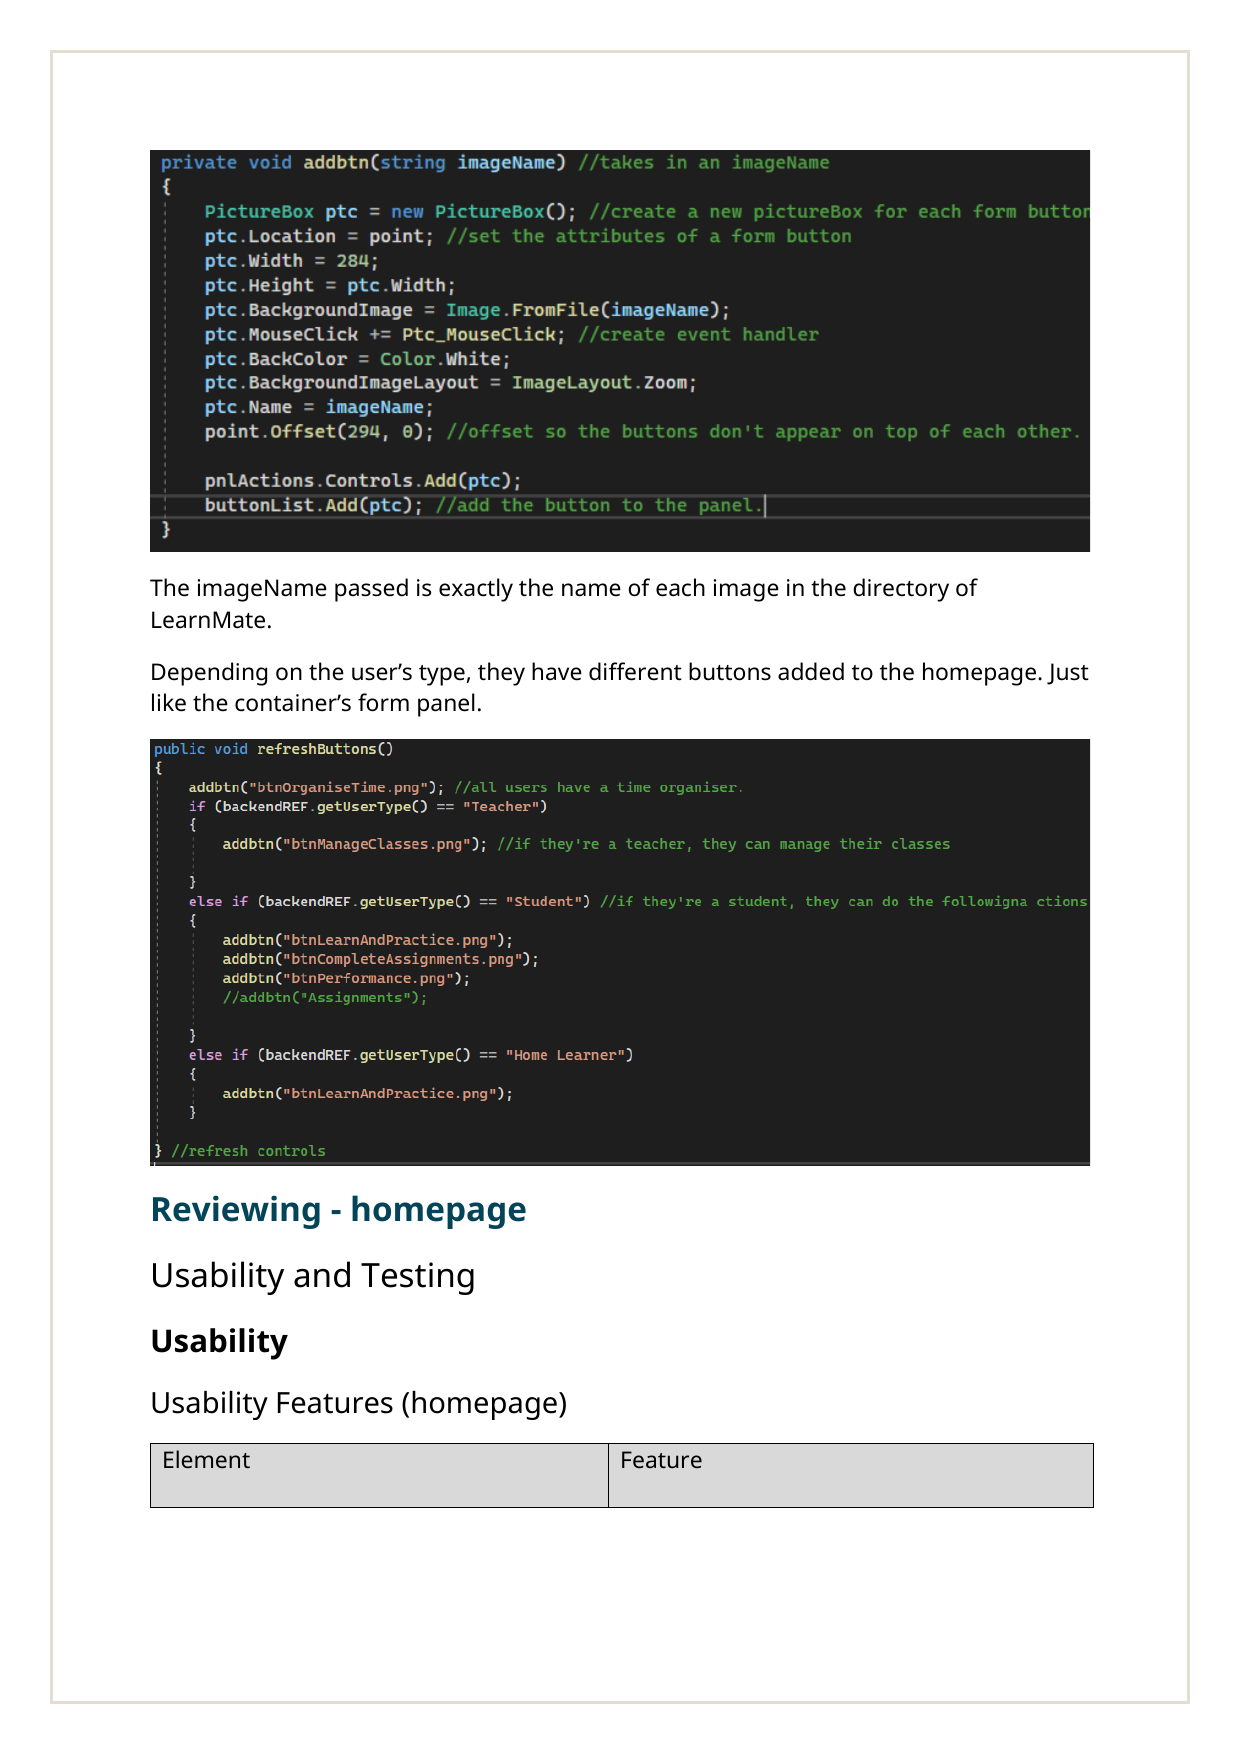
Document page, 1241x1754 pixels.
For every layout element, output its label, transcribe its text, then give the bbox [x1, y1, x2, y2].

table_header Feature [609, 1444, 1093, 1507]
table_header Element [151, 1444, 608, 1507]
text Depending on the user’s type, they have different buttons added to the homepage. Just like the container’s form panel. [150, 656, 1090, 718]
text Reviewing - homepage [150, 1186, 1090, 1231]
text The imageName passed is exactly the name of each image in the directory of LearnMate. [150, 572, 1090, 635]
picture [150, 739, 1091, 1166]
text Usability Features (homepage) [150, 1382, 1090, 1422]
text Usability [150, 1318, 1090, 1361]
picture [150, 150, 1091, 552]
text Usability and Testing [150, 1252, 1090, 1298]
